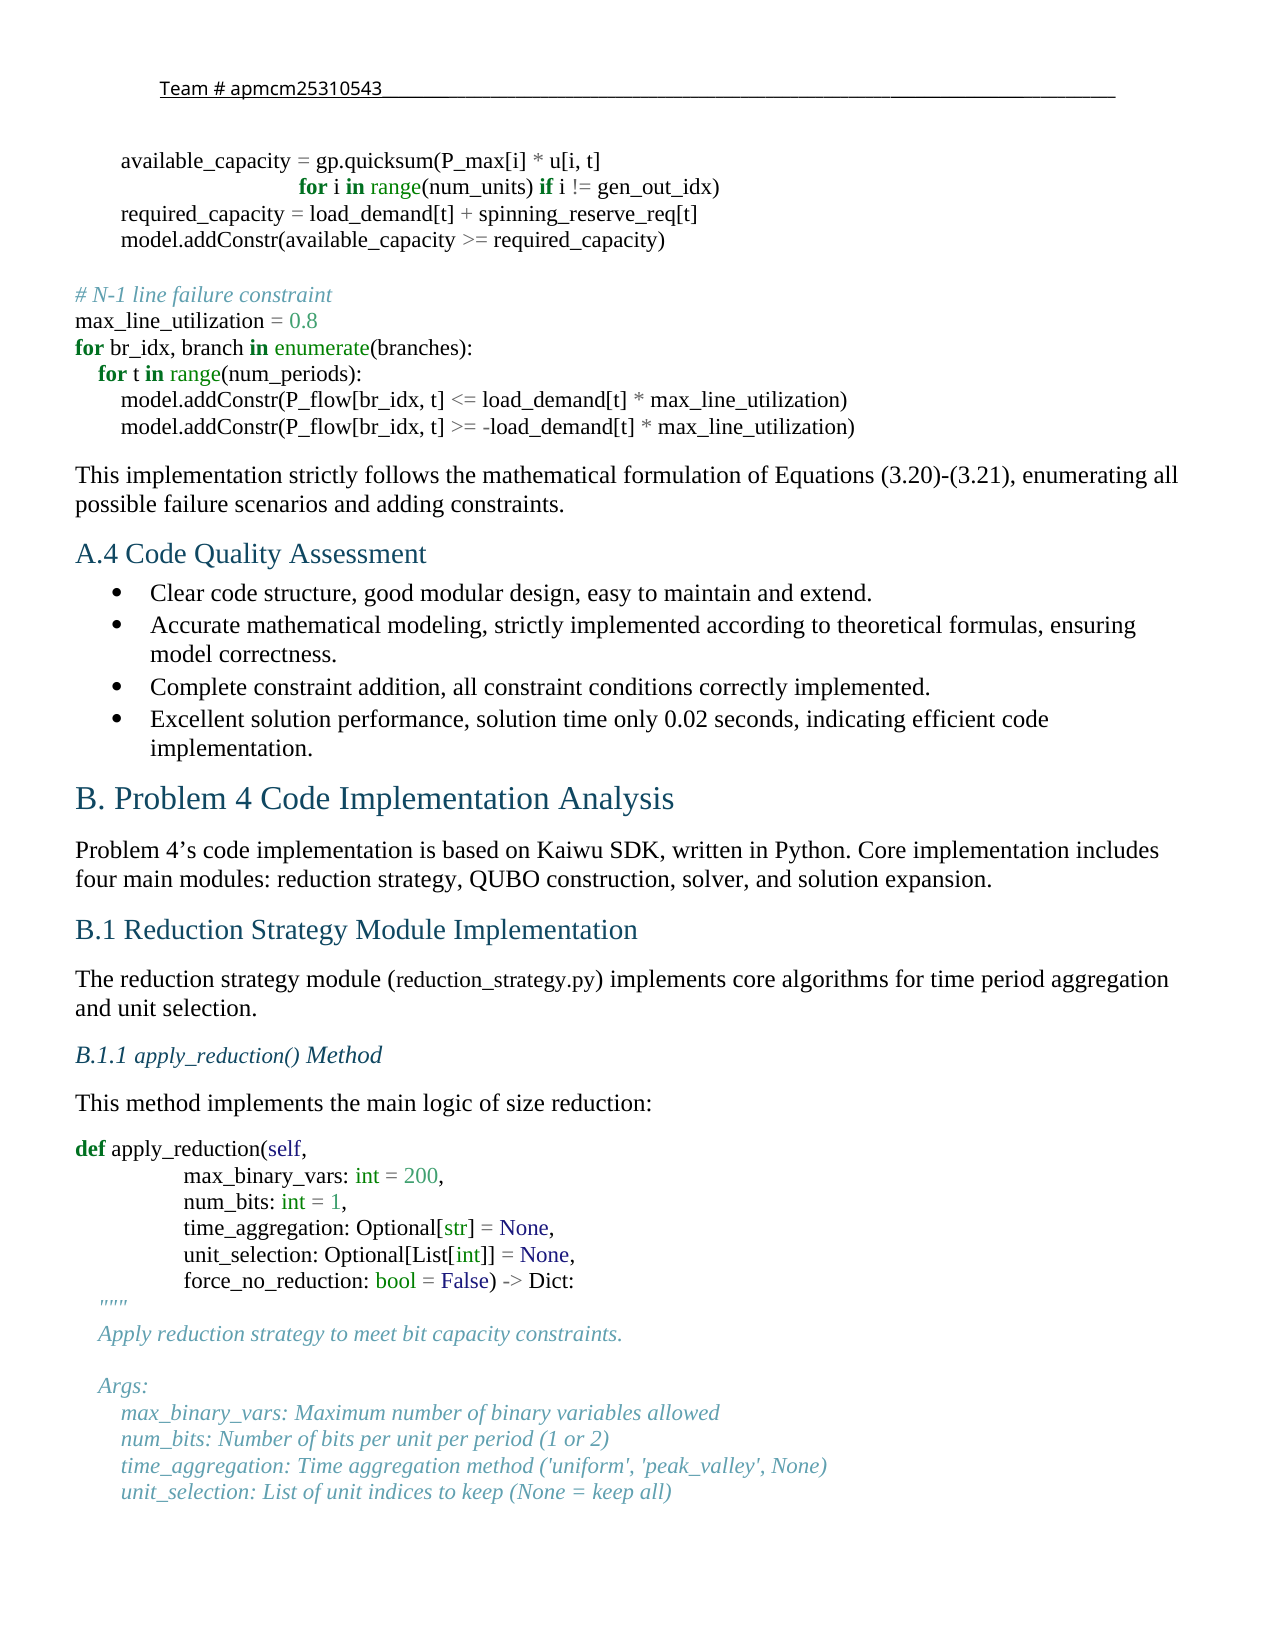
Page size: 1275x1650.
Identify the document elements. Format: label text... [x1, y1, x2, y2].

subtitle B.1.1 apply_reduction() Method [75, 1040, 1200, 1069]
subtitle B. Problem 4 Code Implementation Analysis [75, 778, 1200, 817]
text Problem 4’s code implementation is based on Kaiwu SDK, written in Python. Core implementation includes four main modules: reduction strategy, QUBO construction, solver, and solution expansion. [75, 836, 1200, 893]
subtitle A.4 Code Quality Assessment [75, 536, 1200, 570]
subtitle B.1 Reduction Strategy Module Implementation [75, 912, 1200, 945]
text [75, 1135, 1200, 1504]
list Excellent solution performance, solution time only 0.02 seconds, indicating efficient code implementation. [112, 704, 1200, 762]
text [75, 147, 1200, 439]
list Accurate mathematical modeling, strictly implemented according to theoretical formulas, ensuring model correctness. [112, 611, 1200, 668]
list Clear code structure, good modular design, easy to maintain and extend. [112, 578, 1200, 607]
text This method implements the main logic of size reduction: [75, 1088, 1200, 1117]
text This implementation strictly follows the mathematical formulation of Equations (3.20)-(3.21), enumerating all possible failure scenarios and adding constraints. [75, 460, 1200, 517]
text The reduction strategy module (reduction_strategy.py) implements core algorithms for time period aggregation and unit selection. [75, 964, 1200, 1022]
list Complete constraint addition, all constraint conditions correctly implemented. [112, 672, 1200, 701]
